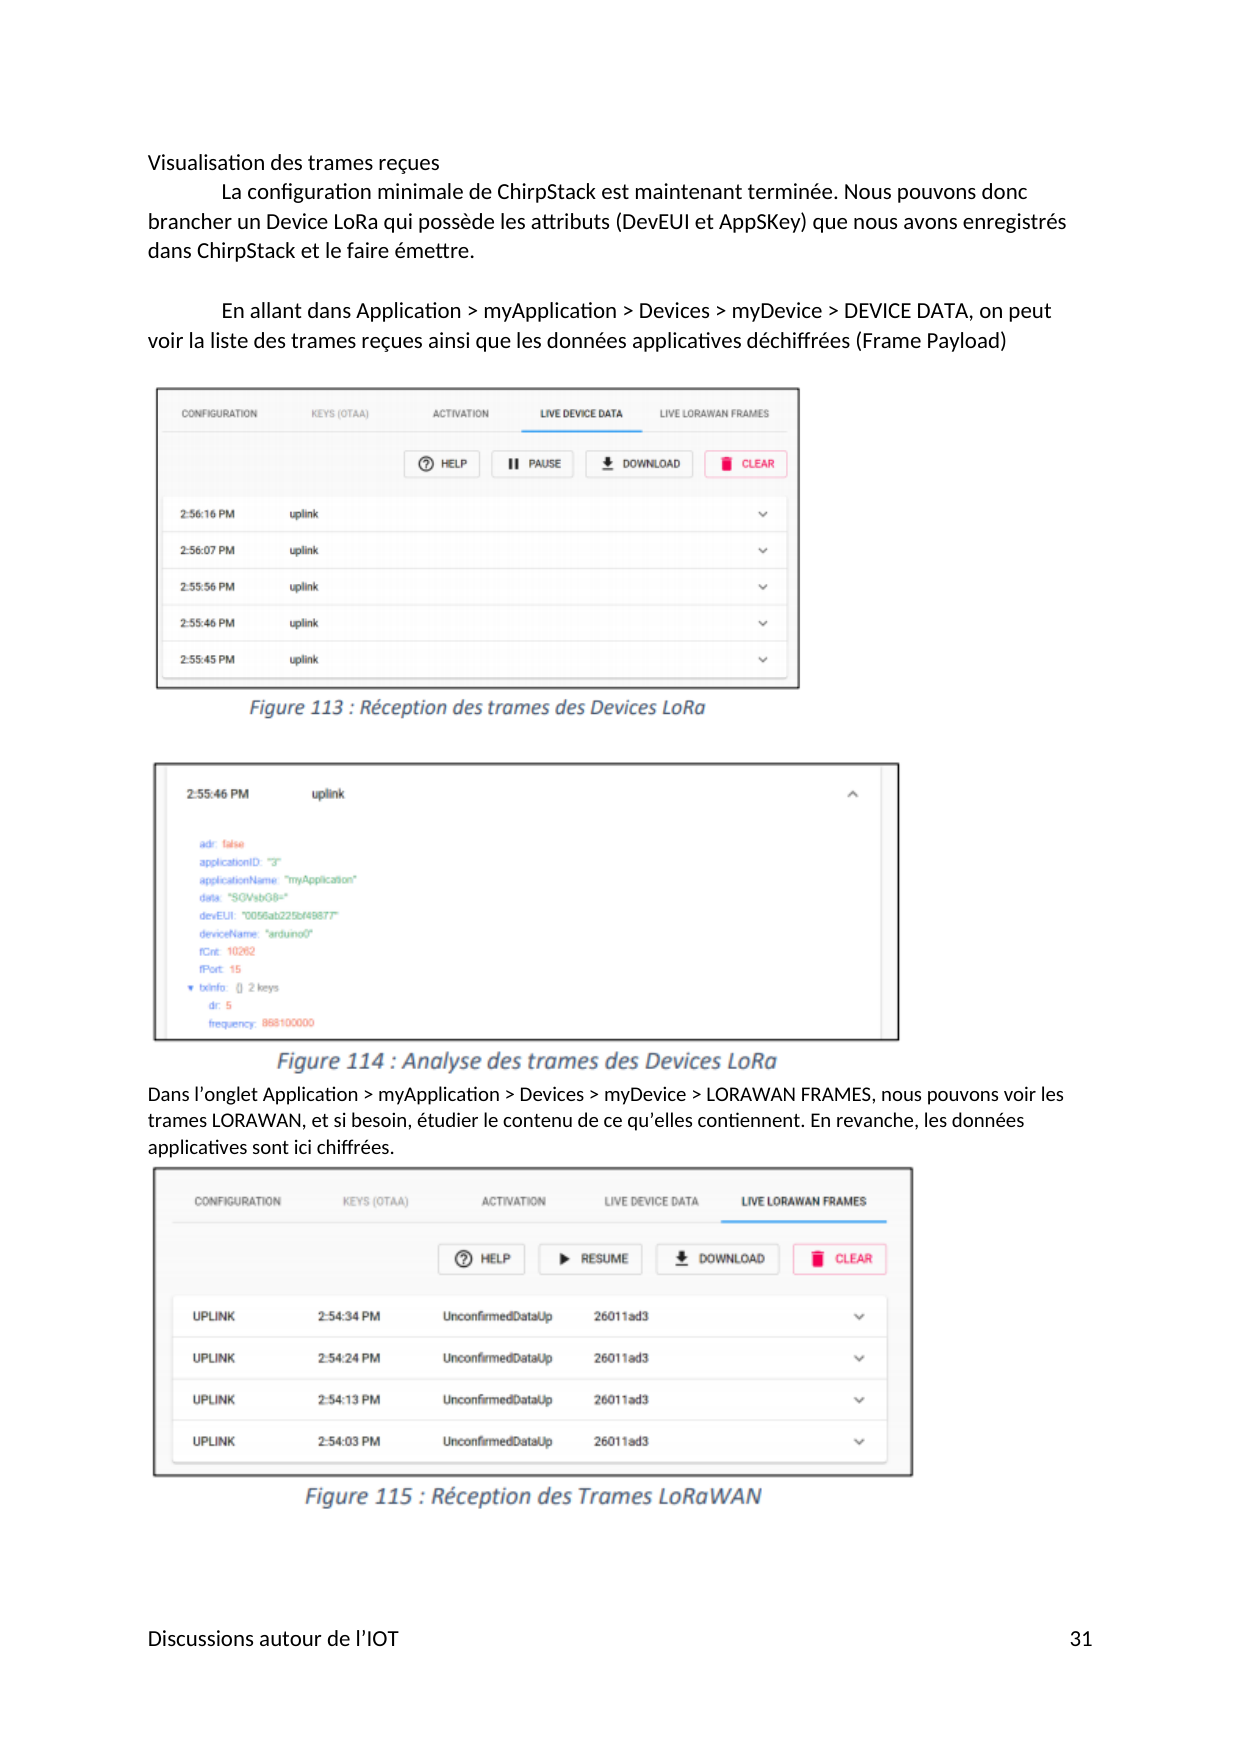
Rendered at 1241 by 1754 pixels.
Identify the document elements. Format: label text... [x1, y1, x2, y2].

text La configuration minimale de ChirpStack est maintenant terminée. Nous pouvons donc brancher un Device LoRa qui possède les attributs (DevEUI et AppSKey) que nous avons enregistrés dans ChirpStack et le faire émettre. [148, 177, 1093, 265]
text En allant dans Application > myApplication > Devices > myDevice > DEVICE DATA, on peut voir la liste des trames reçues ainsi que les données applicatives déchiffrées (Frame Payload) [148, 296, 1093, 354]
picture [147, 382, 811, 728]
picture [147, 755, 912, 1080]
text Dans l’onglet Application > myApplication > Devices > myDevice > LORAWAN FRAMES, nous pouvons voir les trames LORAWAN, et si besoin, étudier le contenu de ce qu’elles contiennent. En revanche, les données applicatives sont ici chiffrées. [148, 1081, 1093, 1160]
text Visualisation des trames reçues [148, 148, 1093, 176]
picture [147, 1161, 926, 1512]
